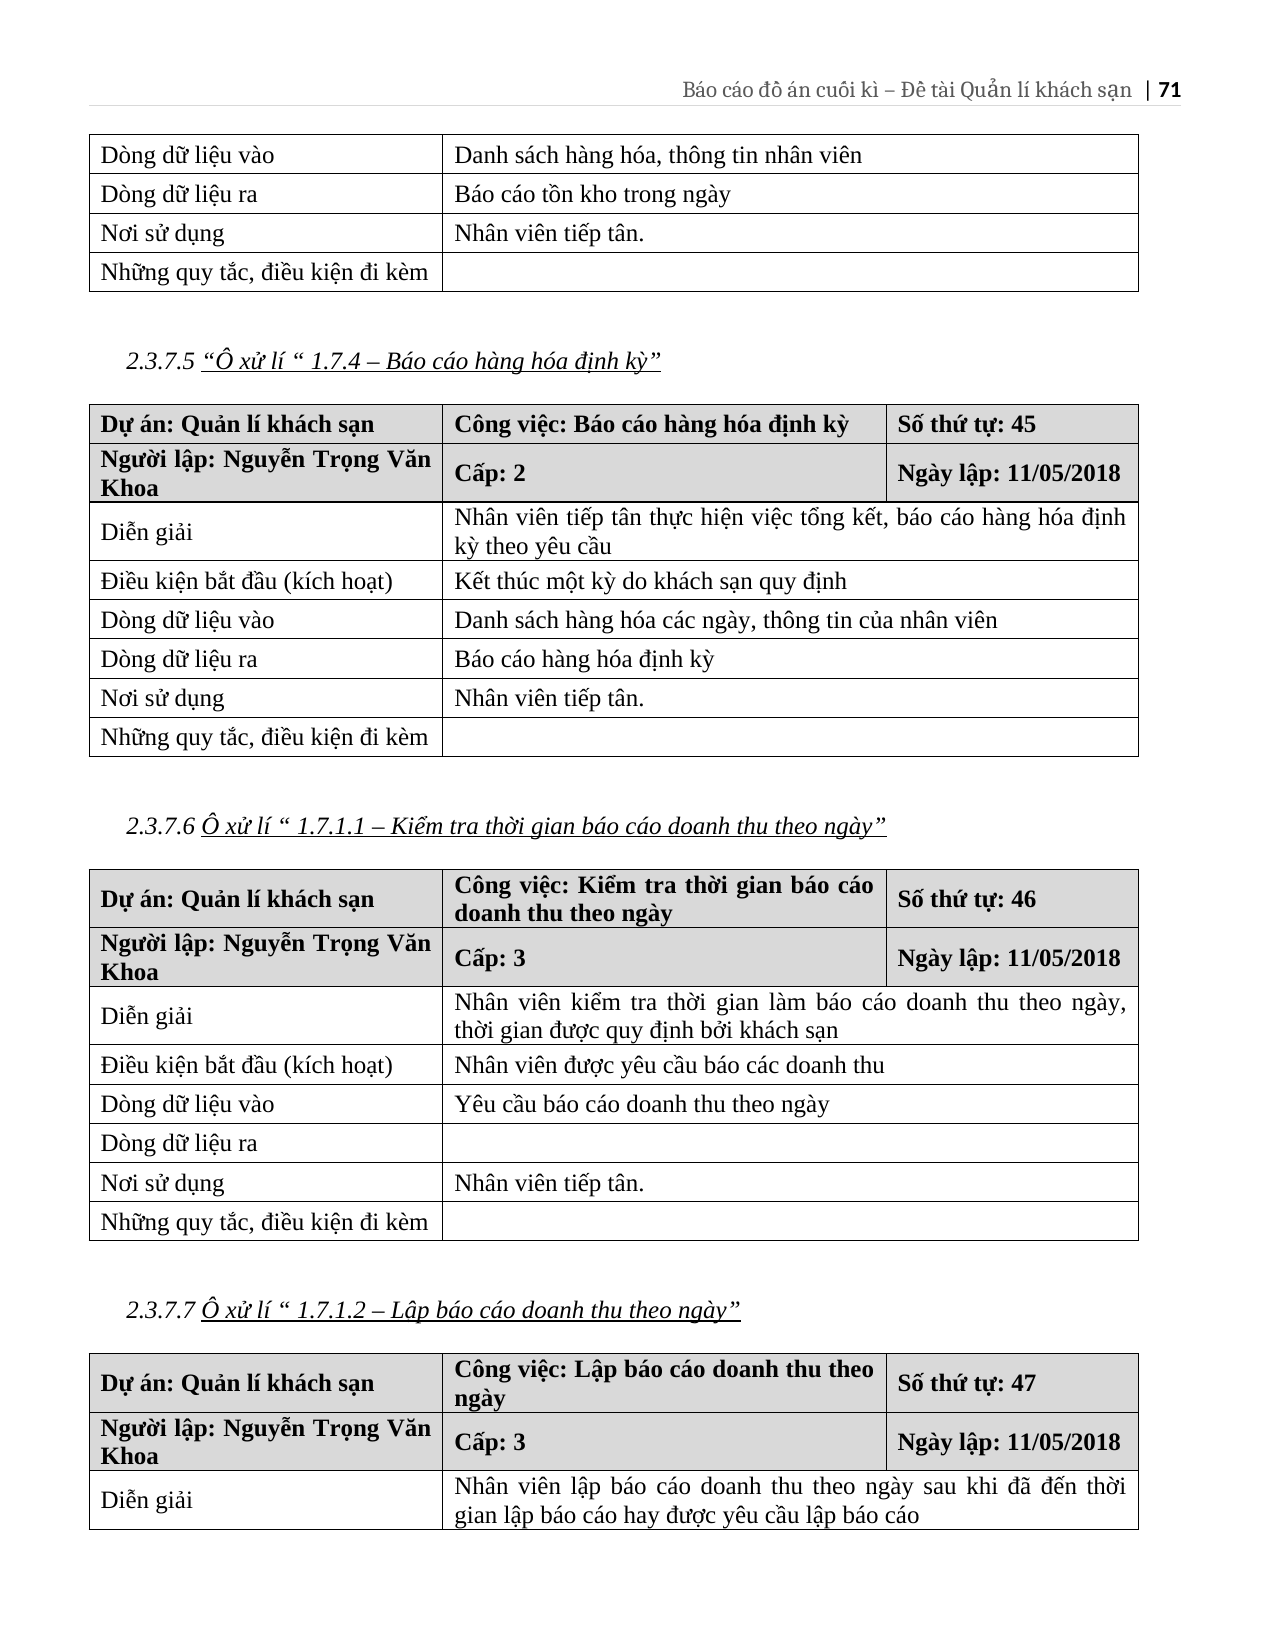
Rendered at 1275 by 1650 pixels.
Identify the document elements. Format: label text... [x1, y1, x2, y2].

table_cell Người lập: Nguyễn Trọng Văn Khoa [90, 1413, 442, 1470]
table_cell Nhân viên kiểm tra thời gian làm báo cáo doanh thu theo ngày, thời gian được quy định bởi khách sạn [443, 987, 1138, 1044]
table_header Số thứ tự: 47 [887, 1354, 1138, 1412]
table_cell Điều kiện bắt đầu (kích hoạt) [90, 1045, 442, 1083]
table_cell Dòng dữ liệu ra [90, 174, 442, 212]
table_cell Nhân viên tiếp tân. [443, 214, 1138, 252]
table_header Công việc: Kiểm tra thời gian báo cáo doanh thu theo ngày [443, 870, 886, 927]
table_cell Dòng dữ liệu vào [90, 1085, 442, 1123]
table_cell Nhân viên tiếp tân. [443, 1163, 1138, 1201]
table_cell Điều kiện bắt đầu (kích hoạt) [90, 561, 442, 599]
table_header Số thứ tự: 46 [887, 870, 1138, 927]
table_header Dự án: Quản lí khách sạn [90, 870, 442, 927]
subtitle Ô xử lí “ 1.7.1.2 – Lập báo cáo doanh thu theo ngày” [126, 1295, 1181, 1324]
table_cell [443, 718, 1138, 756]
table_cell [443, 1202, 1138, 1240]
table_cell Diễn giải [90, 1471, 442, 1529]
subtitle Ô xử lí “ 1.7.1.1 – Kiểm tra thời gian báo cáo doanh thu theo ngày” [126, 811, 1181, 839]
table_cell Danh sách hàng hóa, thông tin nhân viên [443, 135, 1138, 173]
table_cell Yêu cầu báo cáo doanh thu theo ngày [443, 1085, 1138, 1123]
table_cell Nhân viên tiếp tân. [443, 679, 1138, 717]
table_cell Người lập: Nguyễn Trọng Văn Khoa [90, 928, 442, 986]
table_cell Nơi sử dụng [90, 679, 442, 717]
table_cell Người lập: Nguyễn Trọng Văn Khoa [90, 444, 442, 501]
table_cell [443, 253, 1138, 291]
table_cell Kết thúc một kỳ do khách sạn quy định [443, 561, 1138, 599]
table_cell Cấp: 3 [443, 1413, 886, 1470]
table_cell Những quy tắc, điều kiện đi kèm [90, 718, 442, 756]
table_cell Dòng dữ liệu ra [90, 639, 442, 677]
table_cell Những quy tắc, điều kiện đi kèm [90, 1202, 442, 1240]
table_cell Dòng dữ liệu vào [90, 600, 442, 638]
table_cell Ngày lập: 11/05/2018 [887, 928, 1138, 986]
table_cell Nơi sử dụng [90, 1163, 442, 1201]
table_cell Dòng dữ liệu vào [90, 135, 442, 173]
table_cell Báo cáo hàng hóa định kỳ [443, 639, 1138, 677]
table_header Số thứ tự: 45 [887, 405, 1138, 443]
table_header Dự án: Quản lí khách sạn [90, 405, 442, 443]
table_header Công việc: Lập báo cáo doanh thu theo ngày [443, 1354, 886, 1412]
table_cell Những quy tắc, điều kiện đi kèm [90, 253, 442, 291]
table_cell Cấp: 3 [443, 928, 886, 986]
table_header Công việc: Báo cáo hàng hóa định kỳ [443, 405, 886, 443]
table_cell Nhân viên lập báo cáo doanh thu theo ngày sau khi đã đến thời gian lập báo cáo hay được yêu cầu lập báo cáo [443, 1471, 1138, 1529]
table_cell Diễn giải [90, 987, 442, 1044]
table_cell Cấp: 2 [443, 444, 886, 501]
table_cell Nơi sử dụng [90, 214, 442, 252]
table_cell [443, 1124, 1138, 1162]
table_cell Dòng dữ liệu ra [90, 1124, 442, 1162]
table_cell Nhân viên được yêu cầu báo các doanh thu [443, 1045, 1138, 1083]
subtitle “Ô xử lí “ 1.7.4 – Báo cáo hàng hóa định kỳ” [126, 346, 1181, 374]
table_cell Nhân viên tiếp tân thực hiện việc tổng kết, báo cáo hàng hóa định kỳ theo yêu cầu [443, 503, 1138, 560]
table_cell Diễn giải [90, 503, 442, 560]
table_cell Báo cáo tồn kho trong ngày [443, 174, 1138, 212]
table_cell Danh sách hàng hóa các ngày, thông tin của nhân viên [443, 600, 1138, 638]
table_header Dự án: Quản lí khách sạn [90, 1354, 442, 1412]
table_cell Ngày lập: 11/05/2018 [887, 444, 1138, 501]
table_cell Ngày lập: 11/05/2018 [887, 1413, 1138, 1470]
